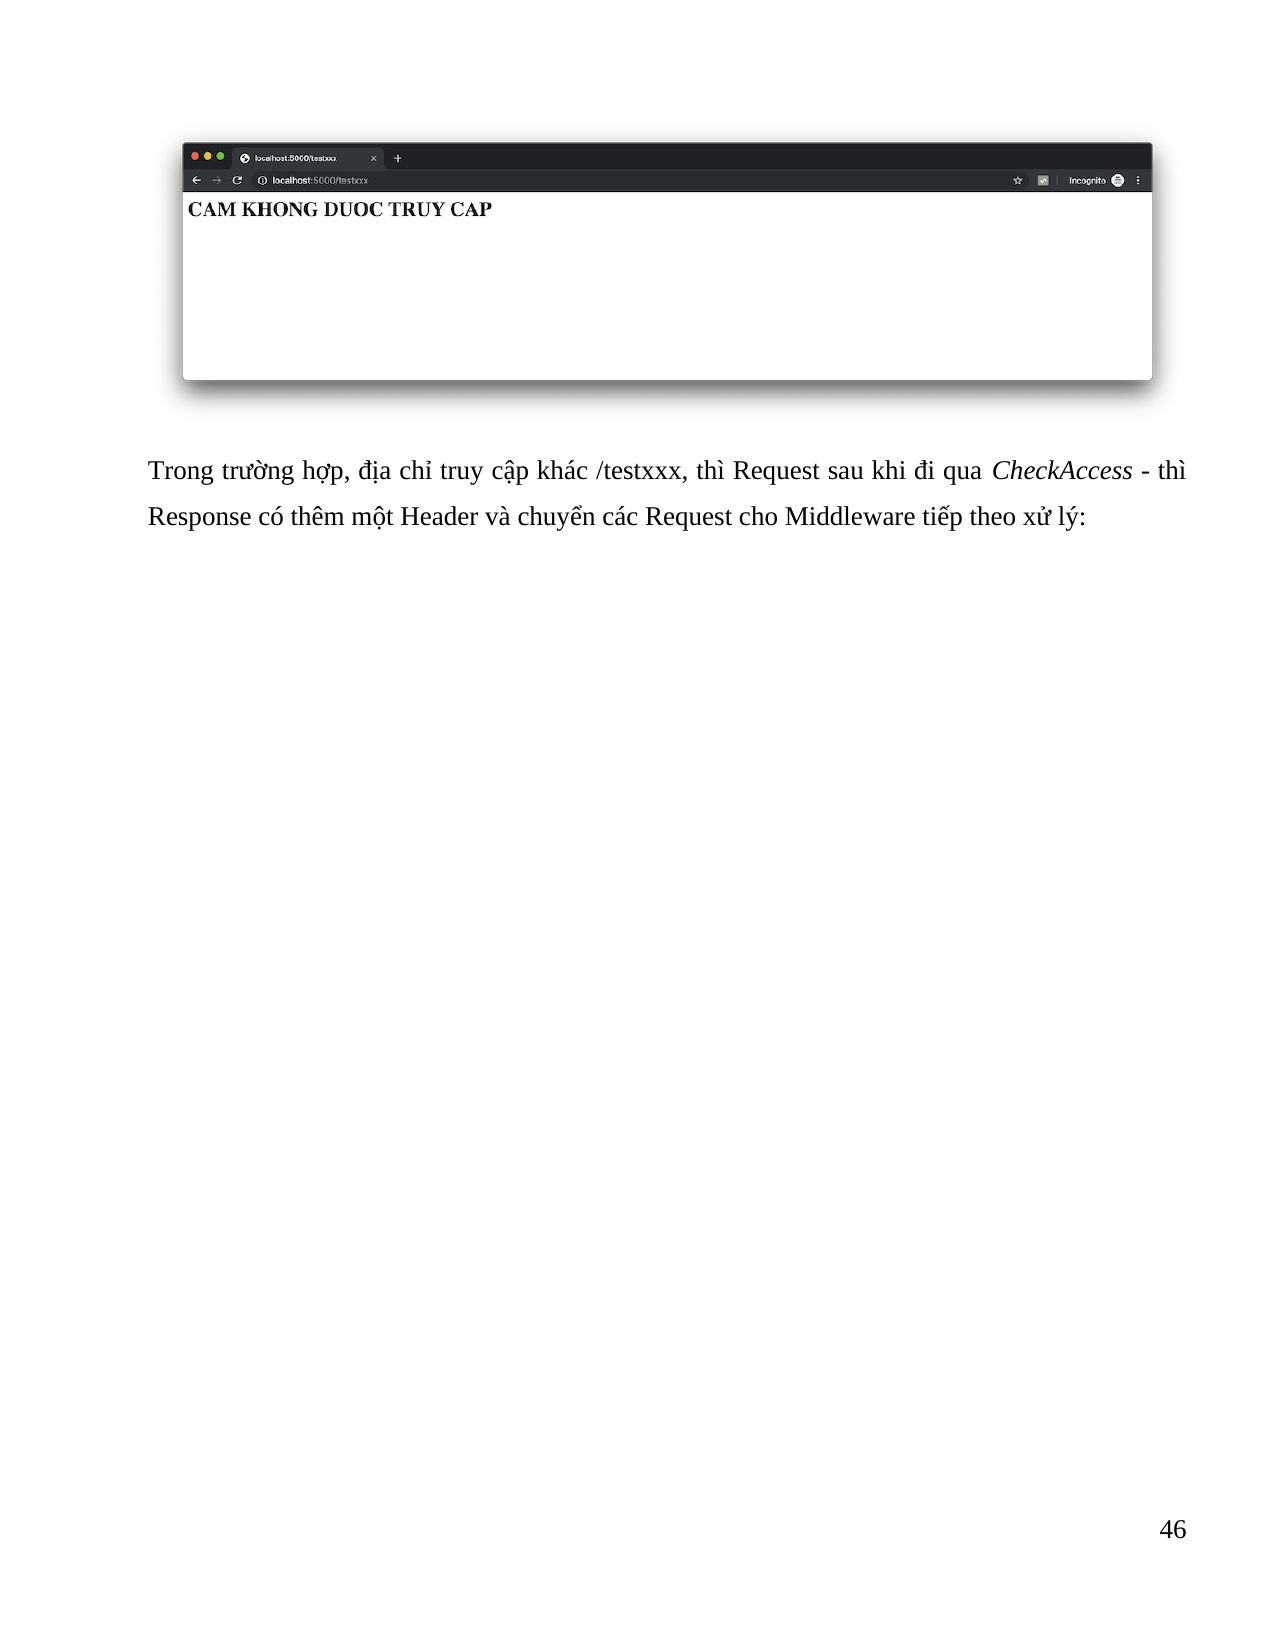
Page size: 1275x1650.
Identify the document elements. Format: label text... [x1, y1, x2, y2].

text Trong trường hợp, địa chỉ truy cập khác /testxxx, thì Request sau khi đi qua CheckAccess - thì Response có thêm một Header và chuyển các Request cho Middleware tiếp theo xử lý: [148, 454, 1186, 532]
picture [147, 118, 1187, 426]
